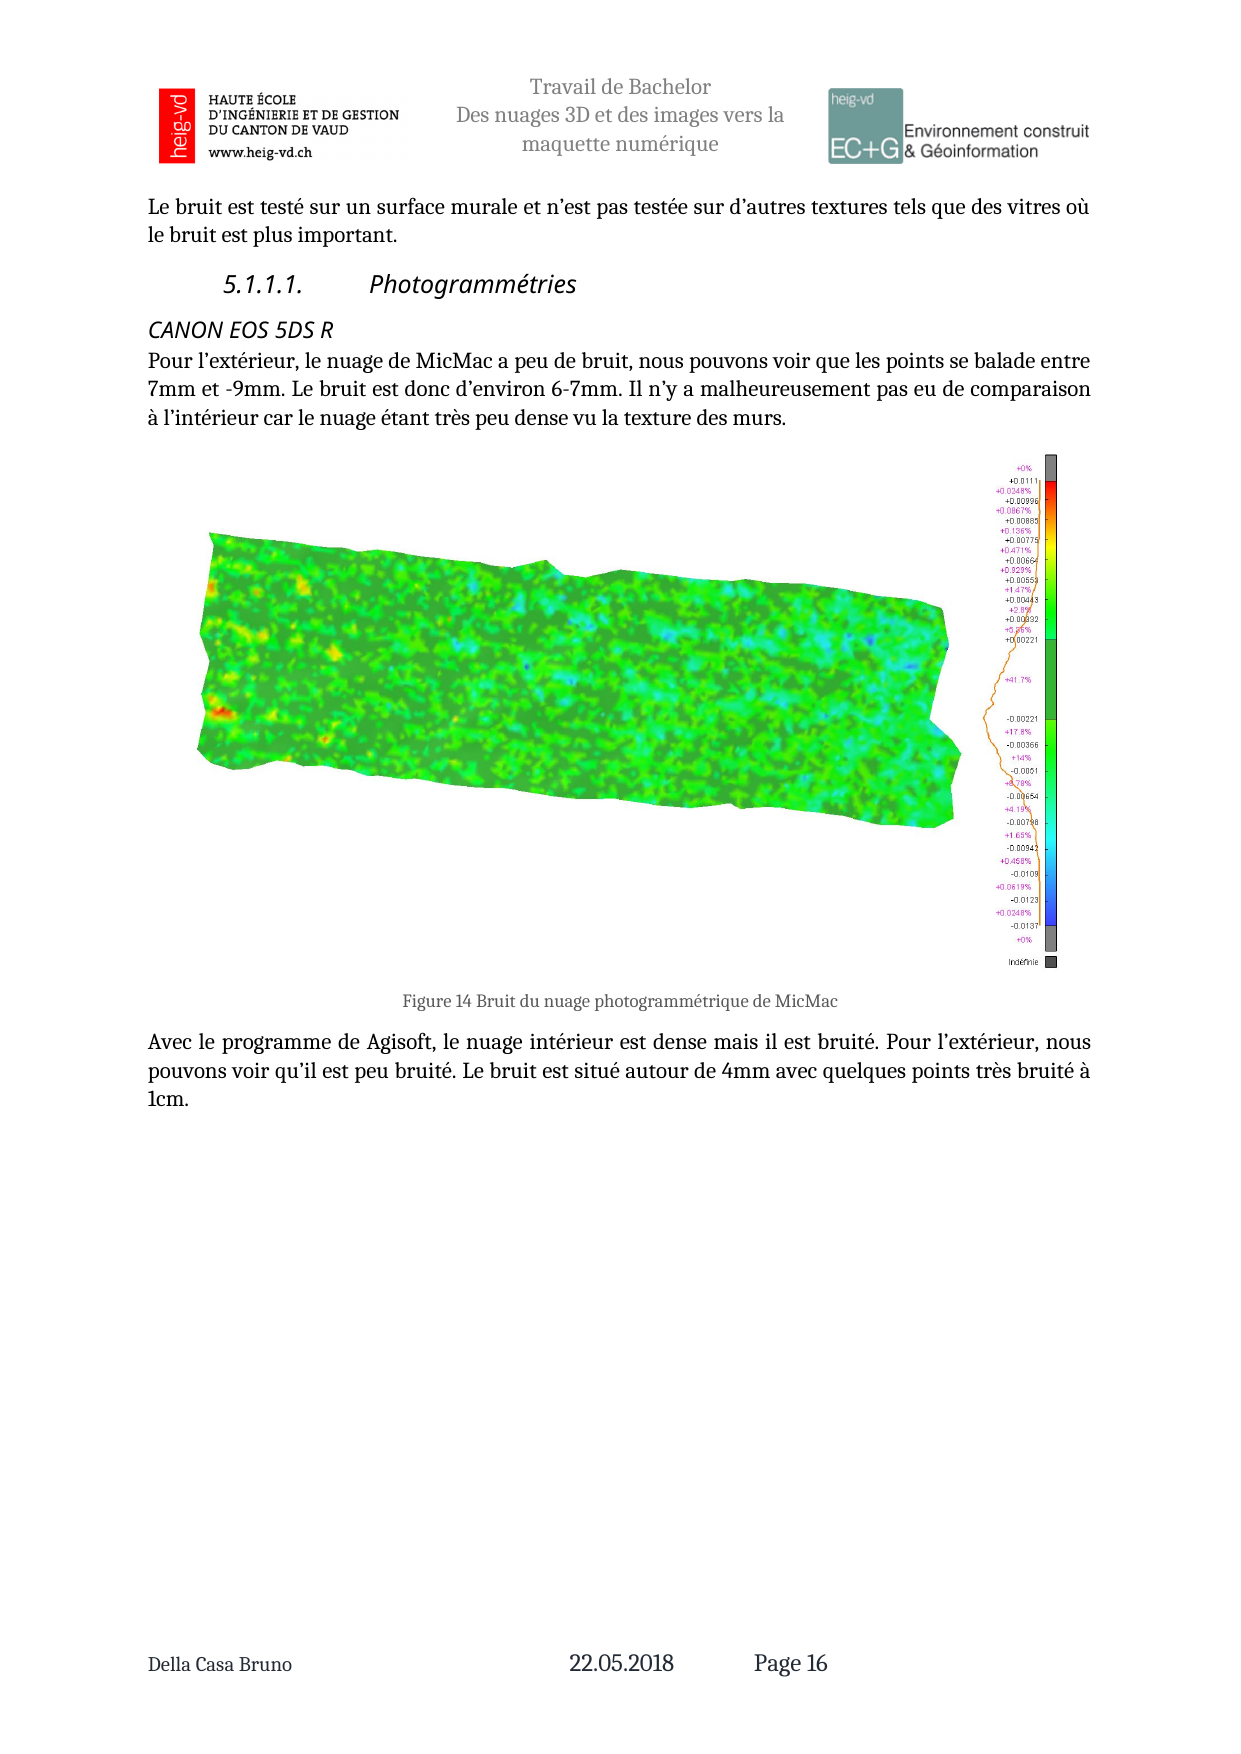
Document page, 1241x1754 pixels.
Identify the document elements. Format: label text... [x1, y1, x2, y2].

picture [827, 87, 1093, 165]
subtitle CANON EOS 5DS R [148, 314, 1093, 345]
text Le bruit est testé sur un surface murale et n’est pas testée sur d’autres textures tels que des vitres où le bruit est plus important. [148, 194, 1093, 248]
text Pour l’extérieur, le nuage de MicMac a peu de bruit, nous pouvons voir que les points se balade entre 7mm et -9mm. Le bruit est donc d’environ 6-7mm. Il n’y a malheureusement pas eu de comparaison à l’intérieur car le nuage étant très peu dense vu la texture des murs. [148, 347, 1093, 431]
text Avec le programme de Agisoft, le nuage intérieur est dense mais il est bruité. Pour l’extérieur, nous pouvons voir qu’il est peu bruité. Le bruit est situé autour de 4mm avec quelques points très bruité à 1cm. [148, 1029, 1093, 1112]
subtitle Photogrammétries [223, 267, 1093, 301]
picture [147, 87, 410, 165]
picture [179, 449, 1062, 973]
